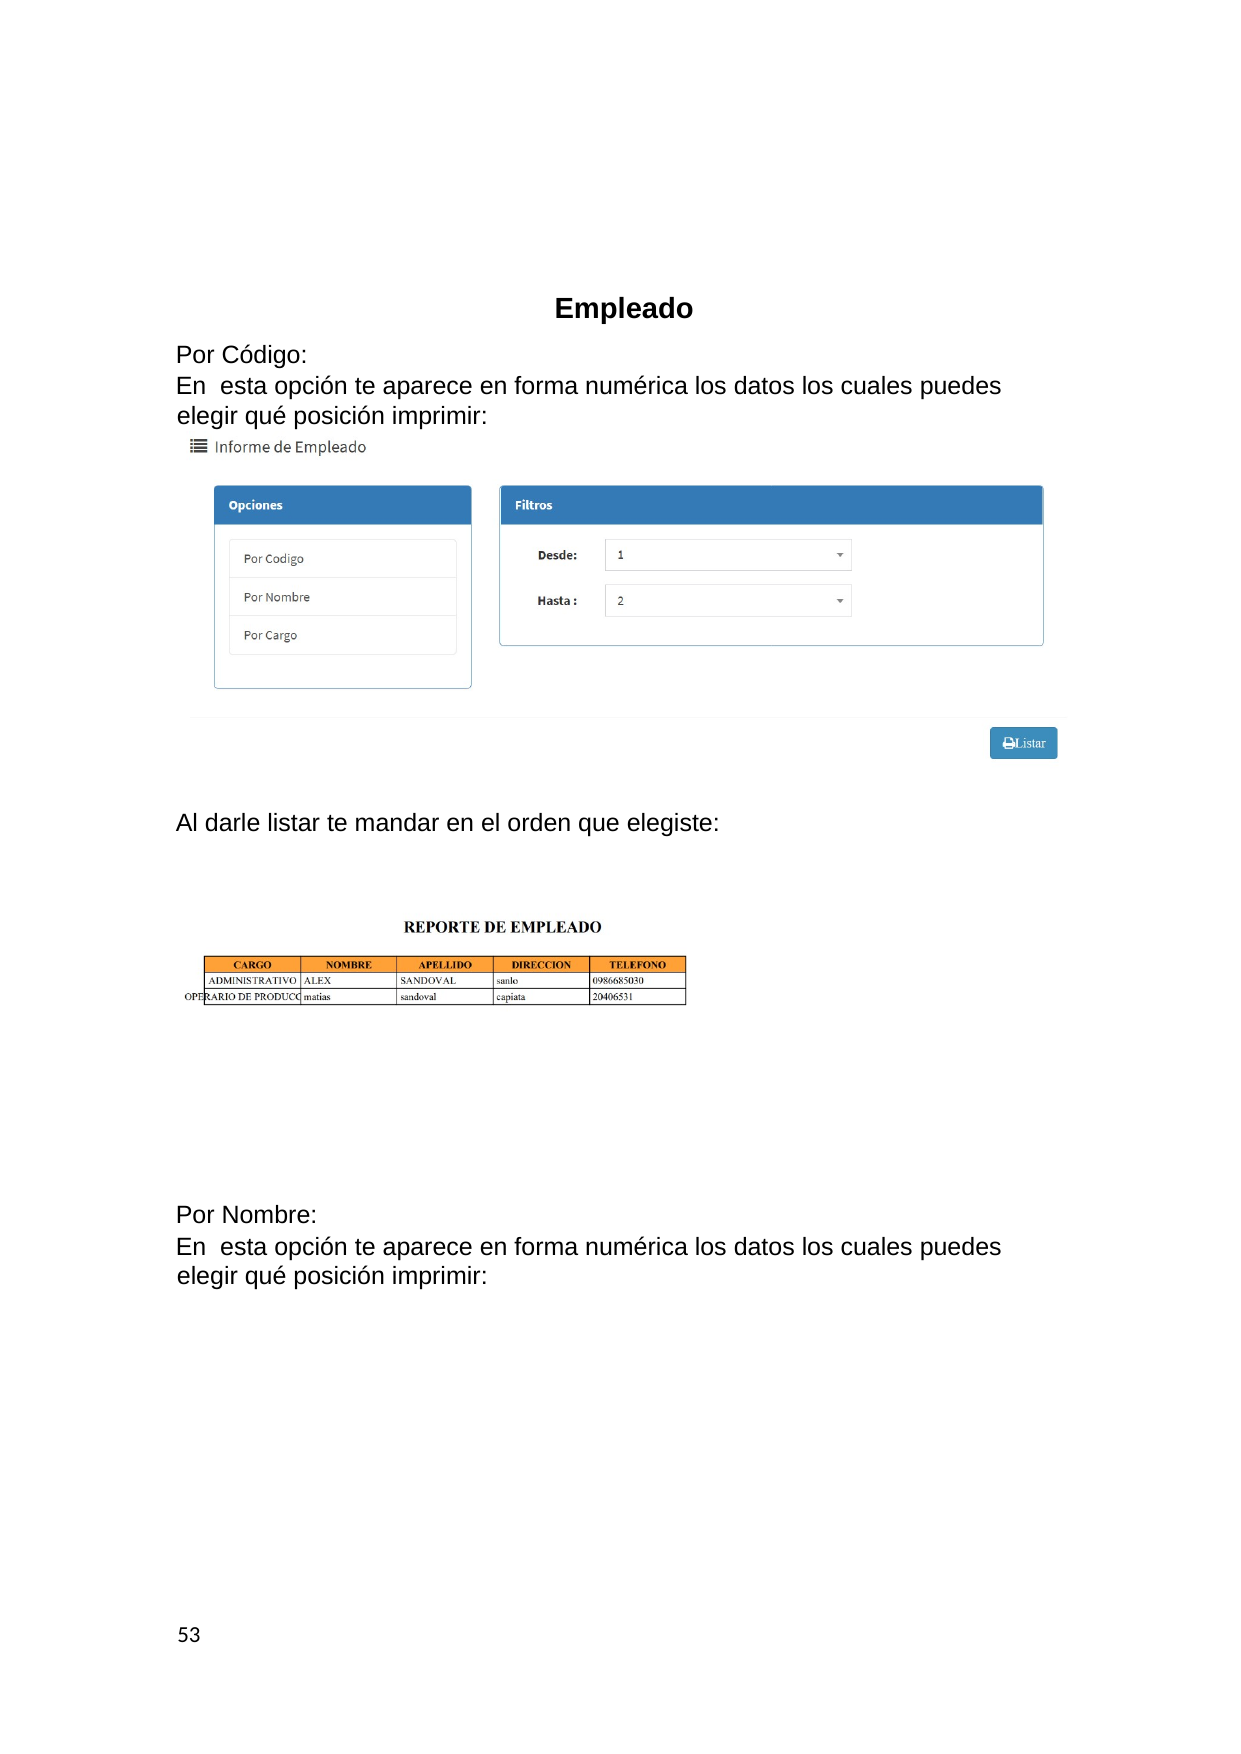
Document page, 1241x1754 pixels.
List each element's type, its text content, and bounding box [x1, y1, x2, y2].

text Al darle listar te mandar en el orden que elegiste: [176, 808, 1064, 837]
text Por Código: [176, 340, 1064, 369]
picture [185, 431, 1072, 775]
text En esta opción te aparece en forma numérica los datos los cuales puedes elegir qué posición imprimir: [176, 371, 1064, 429]
text En esta opción te aparece en forma numérica los datos los cuales puedes elegir qué posición imprimir: [176, 1231, 1064, 1290]
text Por Nombre: [176, 1200, 1064, 1229]
picture [177, 838, 765, 1154]
subtitle Empleado [177, 291, 1063, 325]
